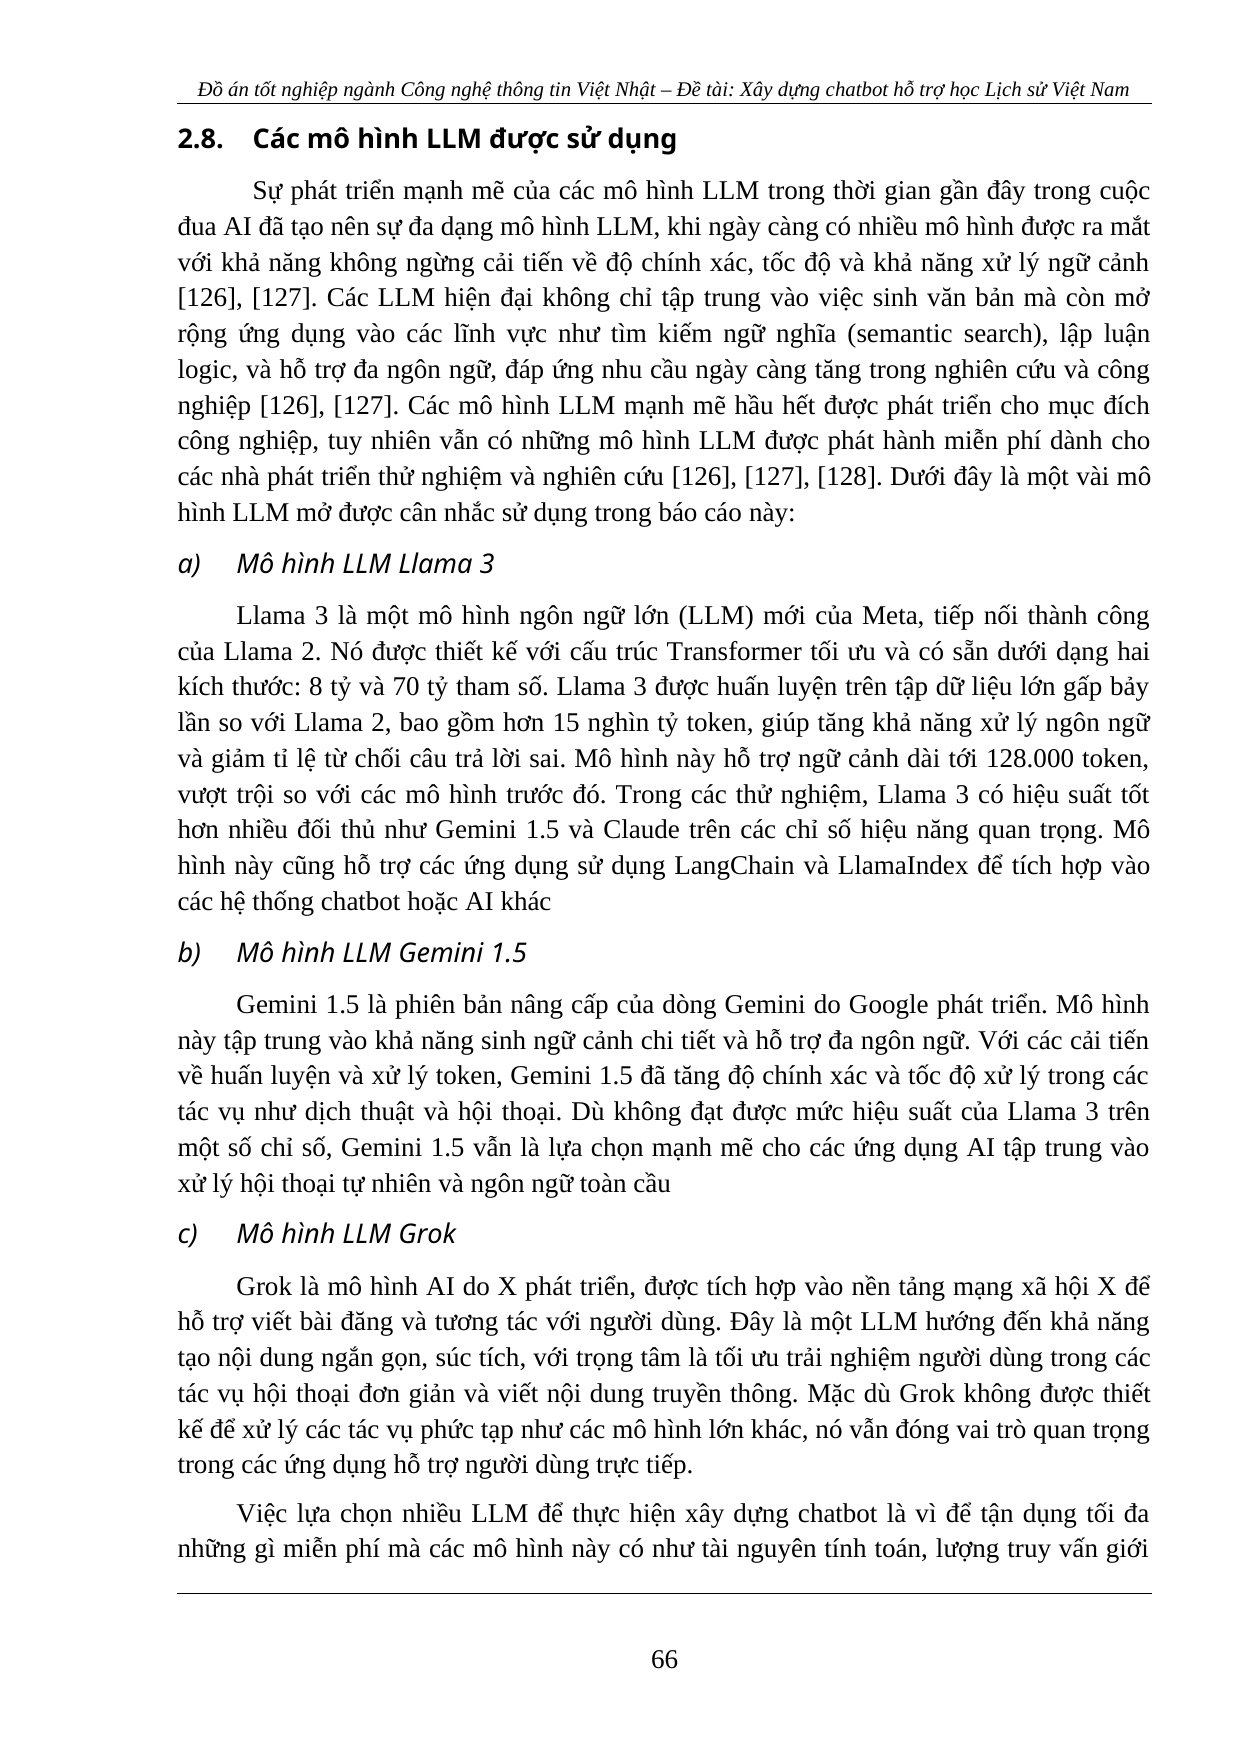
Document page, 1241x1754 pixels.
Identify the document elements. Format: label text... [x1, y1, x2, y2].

subtitle Các mô hình LLM được sử dụng [177, 119, 1152, 156]
text Sự phát triển mạnh mẽ của các mô hình LLM trong thời gian gần đây trong cuộc đua AI đã tạo nên sự đa dạng mô hình LLM, khi ngày càng có nhiều mô hình được ra mắt với khả năng không ngừng cải tiến về độ chính xác, tốc độ và khả năng xử lý ngữ cảnh . Các LLM hiện đại không chỉ tập trung vào việc sinh văn bản mà còn mở rộng ứng dụng vào các lĩnh vực như tìm kiếm ngữ nghĩa (semantic search), lập luận logic, và hỗ trợ đa ngôn ngữ, đáp ứng nhu cầu ngày càng tăng trong nghiên cứu và công nghiệp . Các mô hình LLM mạnh mẽ hầu hết được phát triển cho mục đích công nghiệp, tuy nhiên vẫn có những mô hình LLM được phát hành miễn phí dành cho các nhà phát triển thử nghiệm và nghiên cứu . Dưới đây là một vài mô hình LLM mở được cân nhắc sử dụng trong báo cáo này: [177, 174, 1152, 527]
text Gemini 1.5 là phiên bản nâng cấp của dòng Gemini do Google phát triển. Mô hình này tập trung vào khả năng sinh ngữ cảnh chi tiết và hỗ trợ đa ngôn ngữ. Với các cải tiến về huấn luyện và xử lý token, Gemini 1.5 đã tăng độ chính xác và tốc độ xử lý trong các tác vụ như dịch thuật và hội thoại. Dù không đạt được mức hiệu suất của Llama 3 trên một số chỉ số, Gemini 1.5 vẫn là lựa chọn mạnh mẽ cho các ứng dụng AI tập trung vào xử lý hội thoại tự nhiên và ngôn ngữ toàn cầu​ [177, 988, 1152, 1198]
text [177, 1497, 1152, 1563]
text Llama 3 là một mô hình ngôn ngữ lớn (LLM) mới của Meta, tiếp nối thành công của Llama 2. Nó được thiết kế với cấu trúc Transformer tối ưu và có sẵn dưới dạng hai kích thước: 8 tỷ và 70 tỷ tham số. Llama 3 được huấn luyện trên tập dữ liệu lớn gấp bảy lần so với Llama 2, bao gồm hơn 15 nghìn tỷ token, giúp tăng khả năng xử lý ngôn ngữ và giảm tỉ lệ từ chối câu trả lời sai. Mô hình này hỗ trợ ngữ cảnh dài tới 128.000 token, vượt trội so với các mô hình trước đó. Trong các thử nghiệm, Llama 3 có hiệu suất tốt hơn nhiều đối thủ như Gemini 1.5 và Claude trên các chỉ số hiệu năng quan trọng. Mô hình này cũng hỗ trợ các ứng dụng sử dụng LangChain và LlamaIndex để tích hợp vào các hệ thống chatbot hoặc AI khác [177, 599, 1152, 916]
text Grok là mô hình AI do X phát triển, được tích hợp vào nền tảng mạng xã hội X để hỗ trợ viết bài đăng và tương tác với người dùng. Đây là một LLM hướng đến khả năng tạo nội dung ngắn gọn, súc tích, với trọng tâm là tối ưu trải nghiệm người dùng trong các tác vụ hội thoại đơn giản và viết nội dung truyền thông. Mặc dù Grok không được thiết kế để xử lý các tác vụ phức tạp như các mô hình lớn khác, nó vẫn đóng vai trò quan trọng trong các ứng dụng hỗ trợ người dùng trực tiếp. [177, 1270, 1152, 1479]
subtitle Mô hình LLM Llama 3 [177, 544, 1152, 581]
subtitle Mô hình LLM Grok [177, 1215, 1152, 1252]
subtitle Mô hình LLM Gemini 1.5 [177, 933, 1152, 970]
